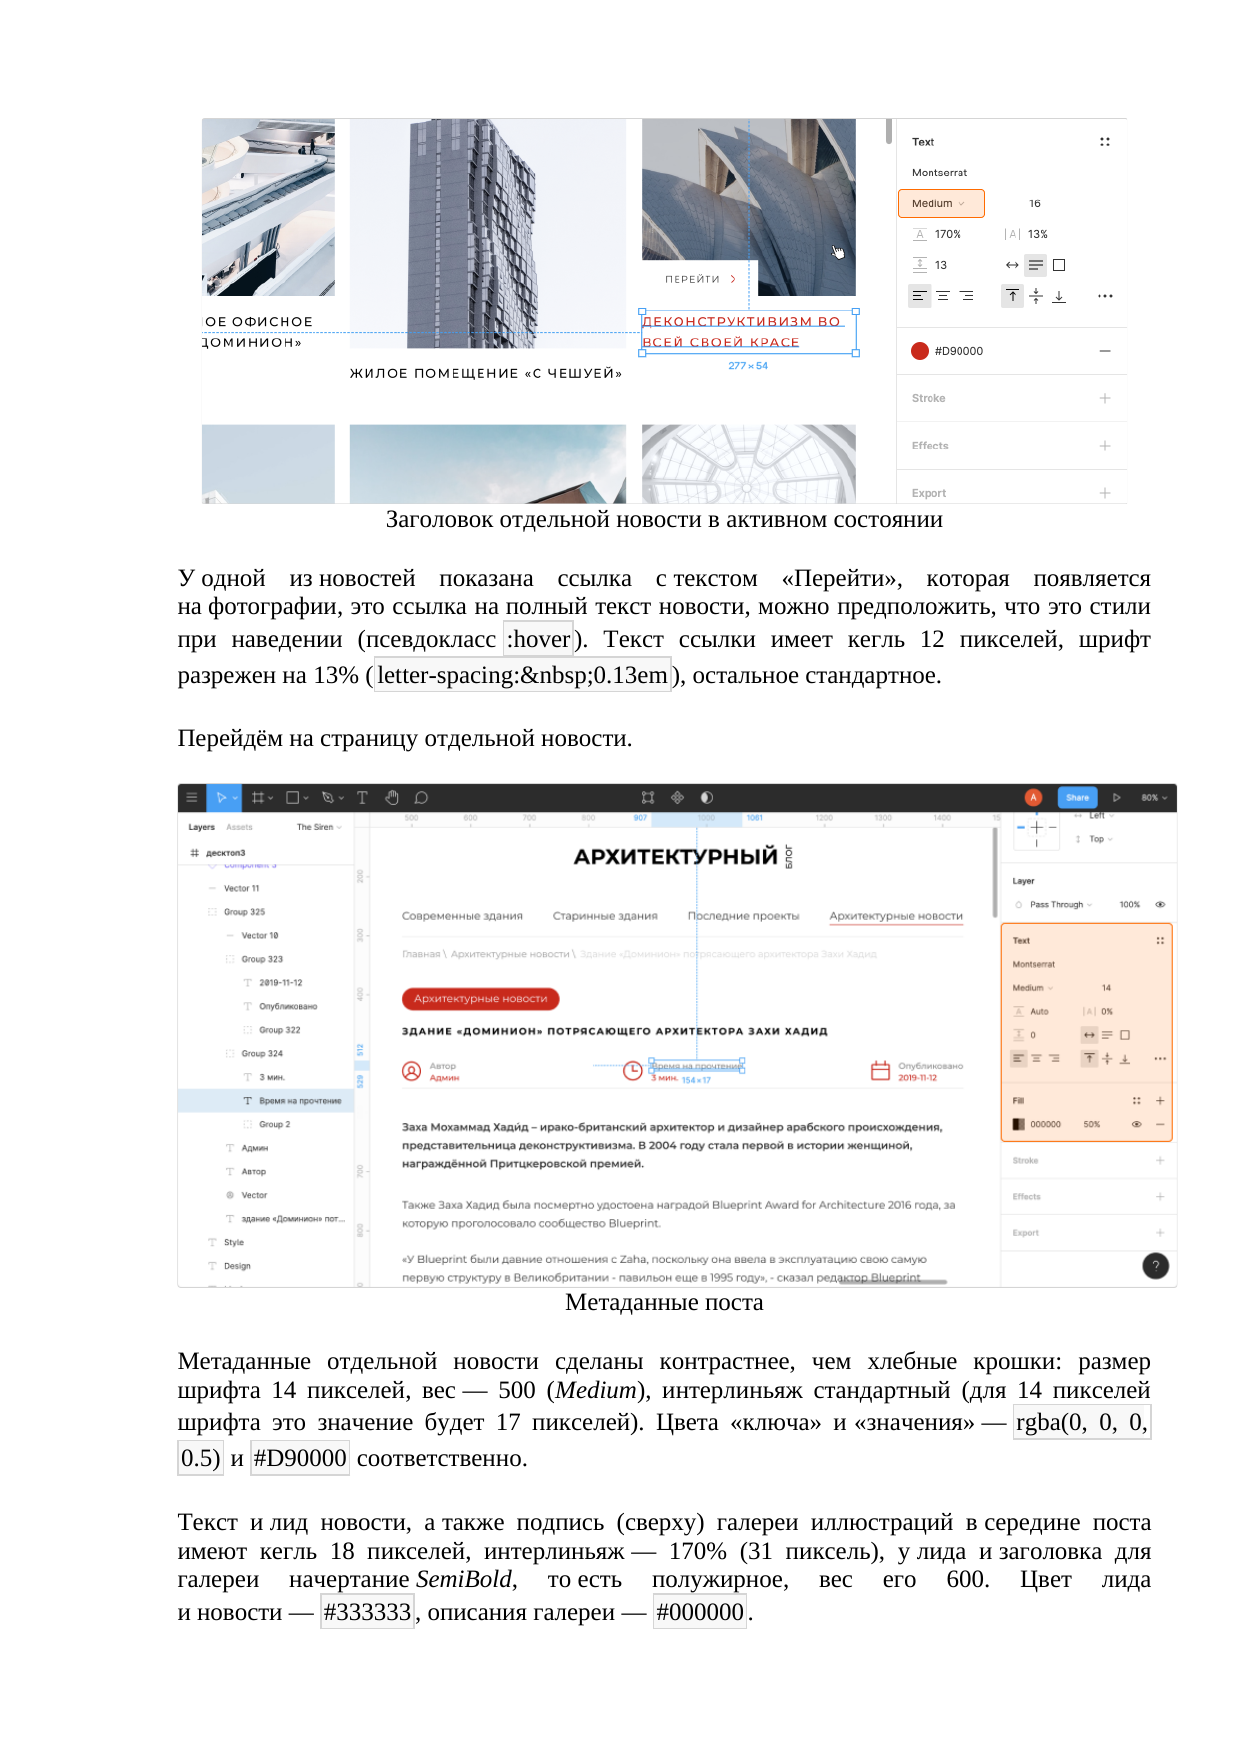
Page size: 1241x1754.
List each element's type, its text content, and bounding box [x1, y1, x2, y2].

text Перейдём на страницу отдельной новости. [177, 723, 1152, 752]
picture [201, 118, 1128, 504]
picture [177, 783, 1178, 1288]
text Метаданные отдельной новости сделаны контрастнее, чем хлебные крошки: размер шрифта 14 пикселей, вес — 500 (Medium), интерлиньяж стандартный (для 14 пикселей шрифта это значение будет 17 пикселей). Цвета «ключа» и «значения» — rgba(0, 0, 0, 0.5) и #D90000 соответственно. [177, 1346, 1152, 1476]
text Метаданные поста [177, 1288, 1152, 1316]
text Текст и лид новости, а также подпись (сверху) галереи иллюстраций в середине поста имеют кегль 18 пикселей, интерлиньяж — 170% (31 пиксель), у лида и заголовка для галереи начертание SemiBold, то есть полужирное, вес его 600. Цвет лида и новости — #333333, описания галереи — #000000. [177, 1507, 1152, 1629]
text У одной из новостей показана ссылка с текстом «Перейти», которая появляется на фотографии, это ссылка на полный текст новости, можно предположить, что это стили при наведении (псевдокласс :hover). Текст ссылки имеет кегль 12 пикселей, шрифт разрежен на 13% (letter-spacing:&nbsp;0.13em), остальное стандартное. [177, 563, 1152, 692]
